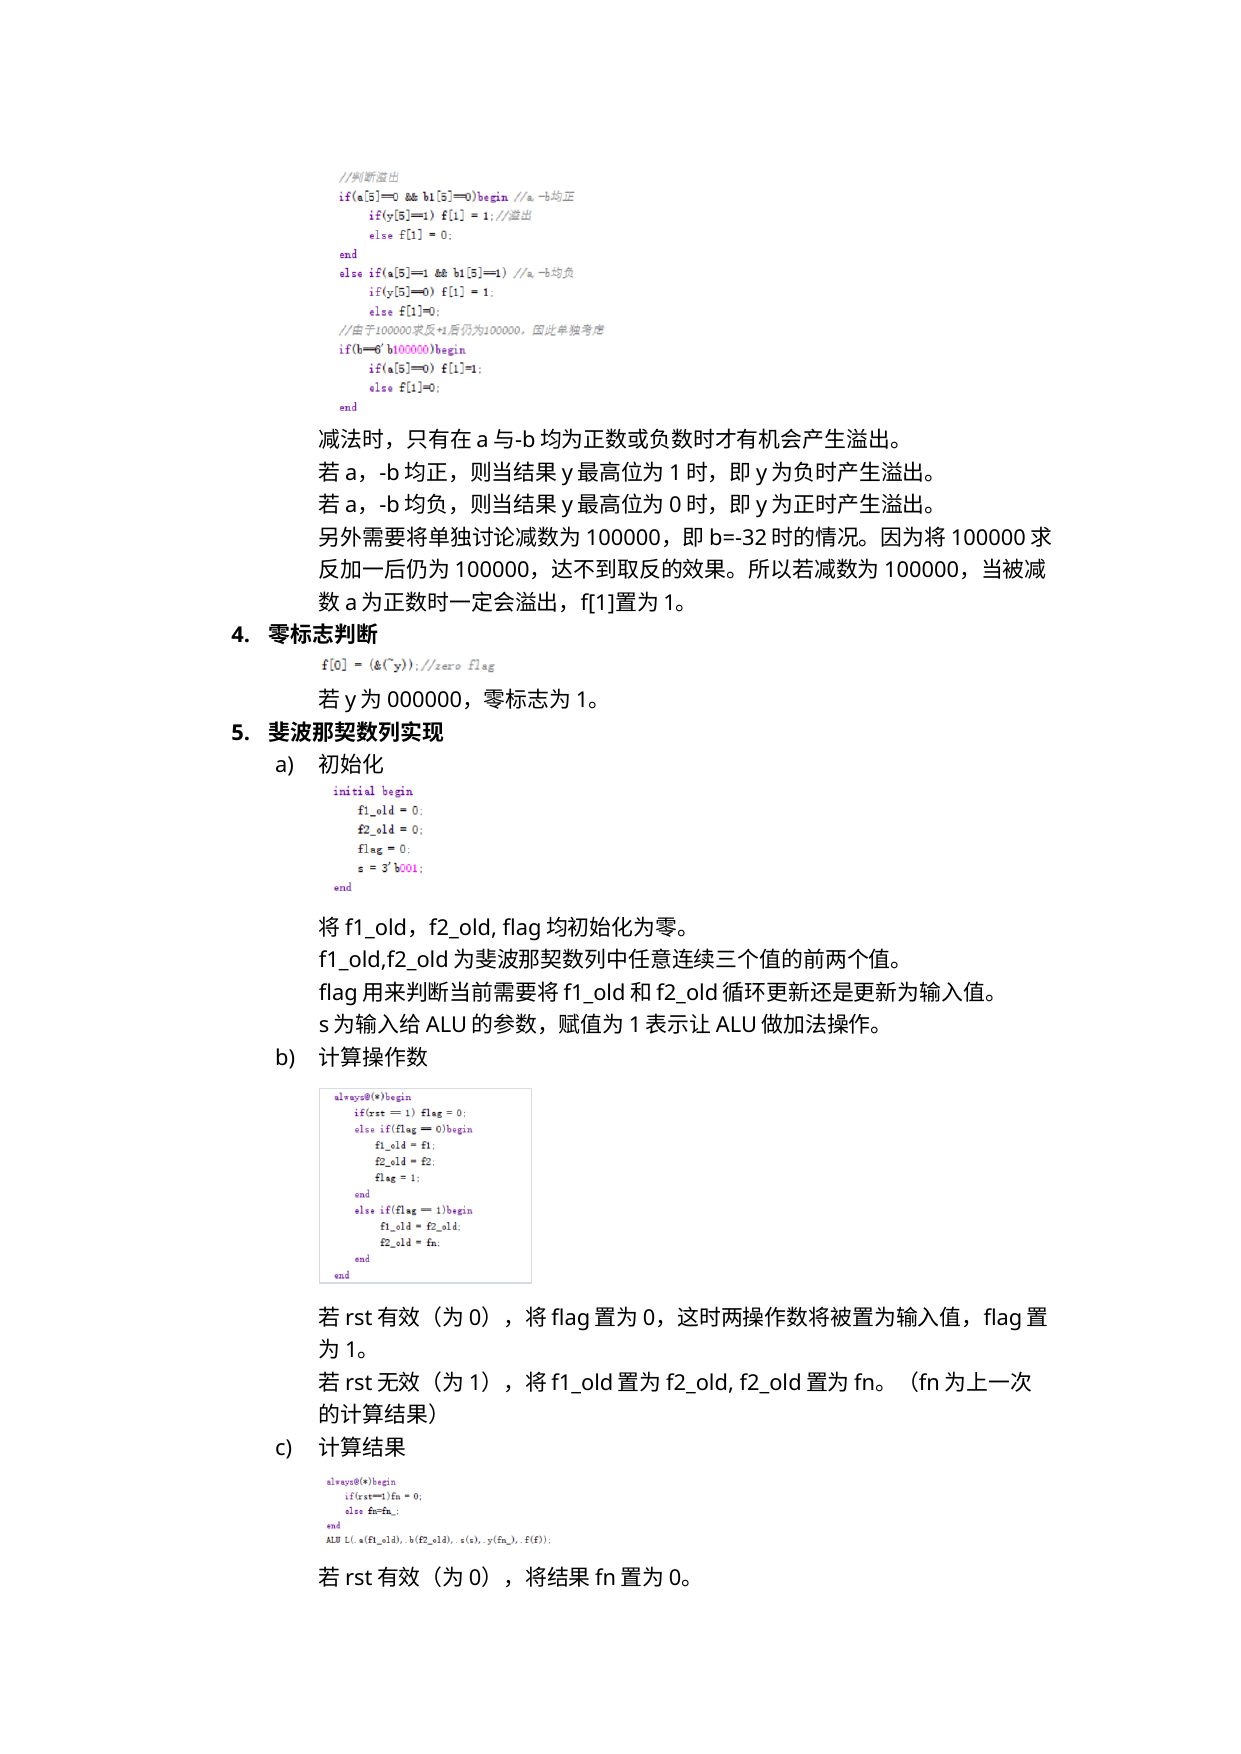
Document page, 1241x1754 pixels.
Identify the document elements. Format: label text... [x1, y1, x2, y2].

list 若rst有效（为0），将flag置为0，这时两操作数将被置为输入值，flag置为1。 [319, 1299, 1053, 1364]
picture [318, 779, 505, 896]
list 零标志判断 [231, 617, 1053, 649]
list 若a，-b均正，则当结果y最高位为1时，即y为负时产生溢出。 [319, 454, 1053, 487]
list 若rst有效（为0），将结果fn置为0。 [319, 1559, 1053, 1592]
picture [318, 1474, 577, 1548]
list f1_old,f2_old为斐波那契数列中任意连续三个值的前两个值。 [269, 942, 1053, 974]
list 计算操作数 [275, 1039, 1053, 1072]
list 减法时，只有在a与-b均为正数或负数时才有机会产生溢出。 [319, 422, 1053, 454]
list s为输入给ALU的参数，赋值为1表示让ALU做加法操作。 [269, 1007, 1053, 1039]
list 初始化 [275, 747, 1053, 779]
list 若rst无效（为1），将f1_old置为f2_old, f2_old置为fn。（fn为上一次的计算结果） [319, 1364, 1053, 1429]
list 将f1_old，f2_old, flag均初始化为零。 [269, 909, 1053, 942]
list flag用来判断当前需要将f1_old和f2_old循环更新还是更新为输入值。 [269, 974, 1053, 1007]
list 斐波那契数列实现 [231, 714, 1053, 747]
picture [318, 168, 634, 416]
list 计算结果 [275, 1429, 1053, 1462]
picture [318, 650, 585, 682]
list 另外需要将单独讨论减数为100000，即b=-32时的情况。因为将100000求反加一后仍为100000，达不到取反的效果。所以若减数为100000，当被减数a为正数时一定会溢出，f[1]置为1。 [319, 519, 1053, 617]
picture [320, 1089, 531, 1282]
list 若y为000000，零标志为1。 [319, 682, 1053, 714]
list 若a，-b均负，则当结果y最高位为0时，即y为正时产生溢出。 [319, 487, 1053, 519]
